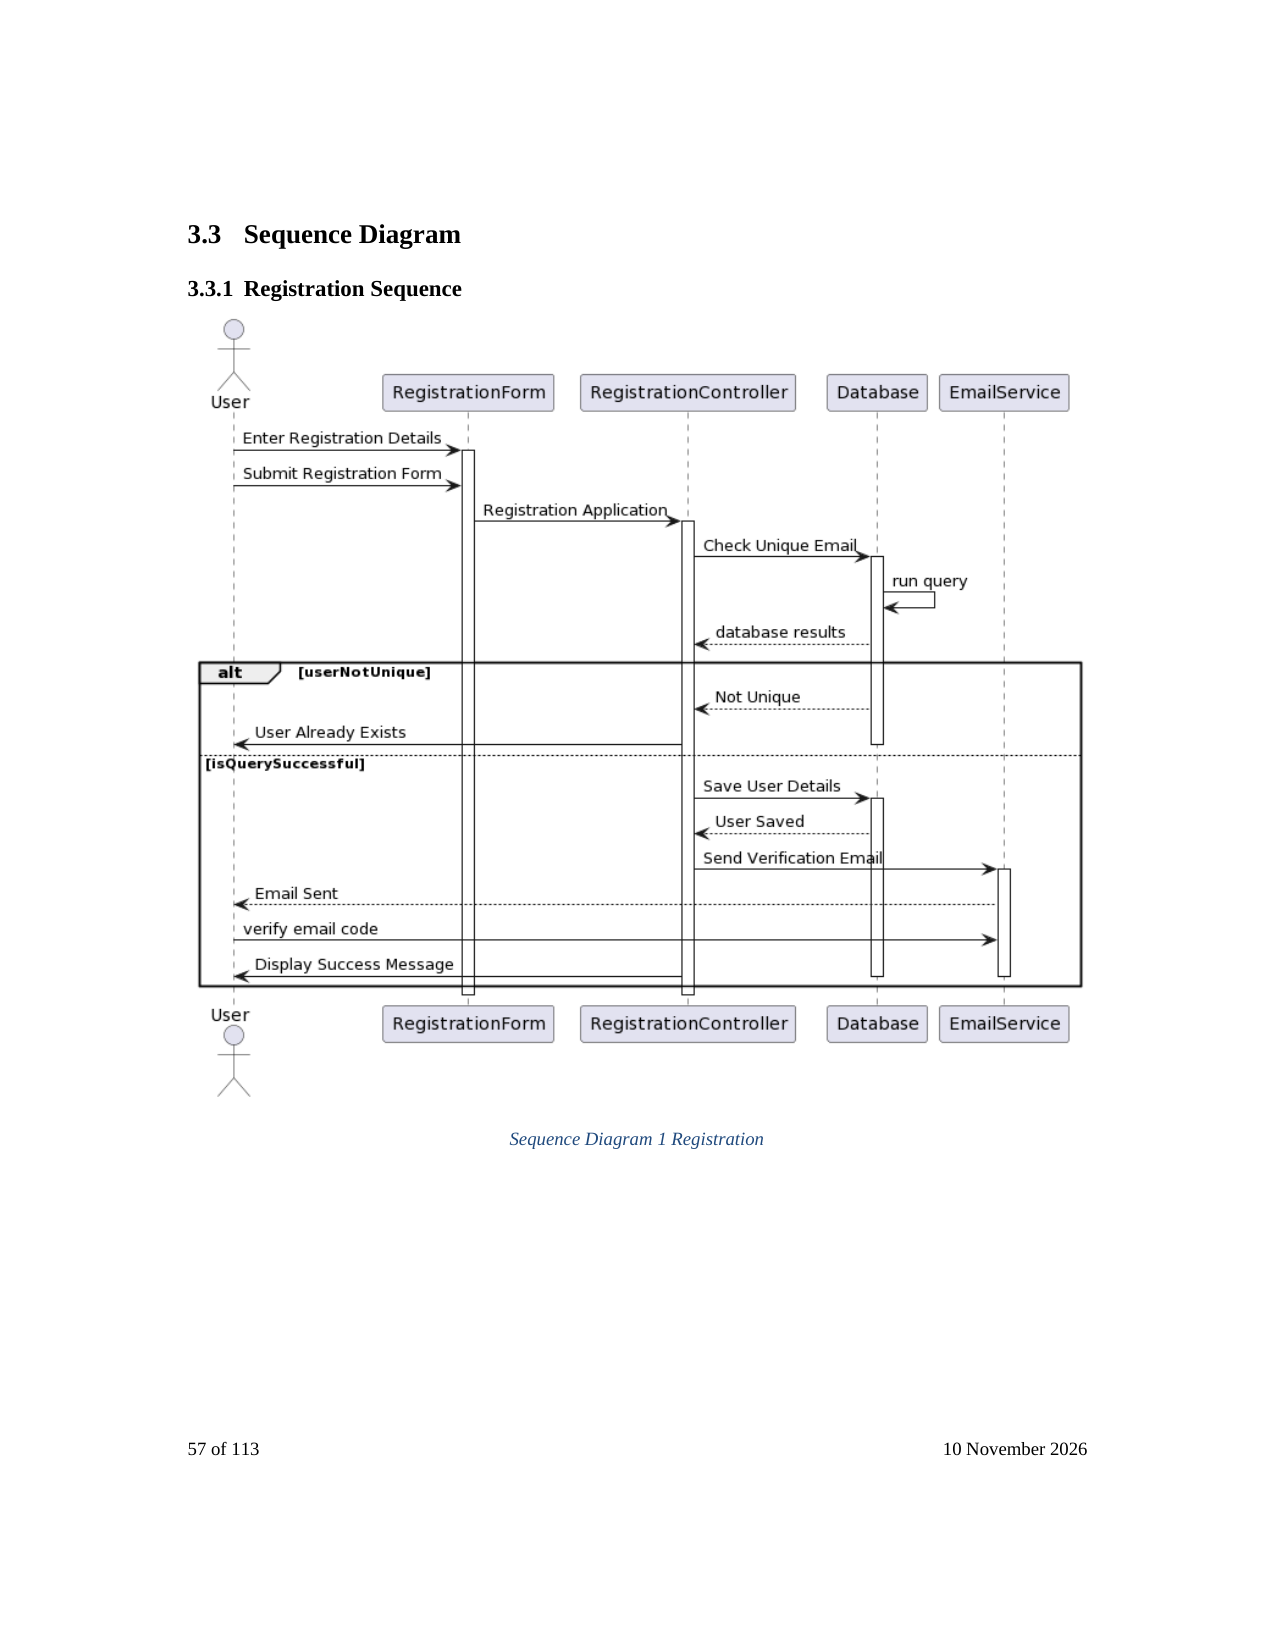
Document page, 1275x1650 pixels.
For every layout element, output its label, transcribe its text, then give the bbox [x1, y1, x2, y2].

subtitle Sequence Diagram [187, 219, 1087, 250]
text Sequence Diagram 1 Registration [187, 1128, 1087, 1149]
subtitle Registration Sequence [187, 275, 1087, 301]
picture [187, 313, 1088, 1103]
